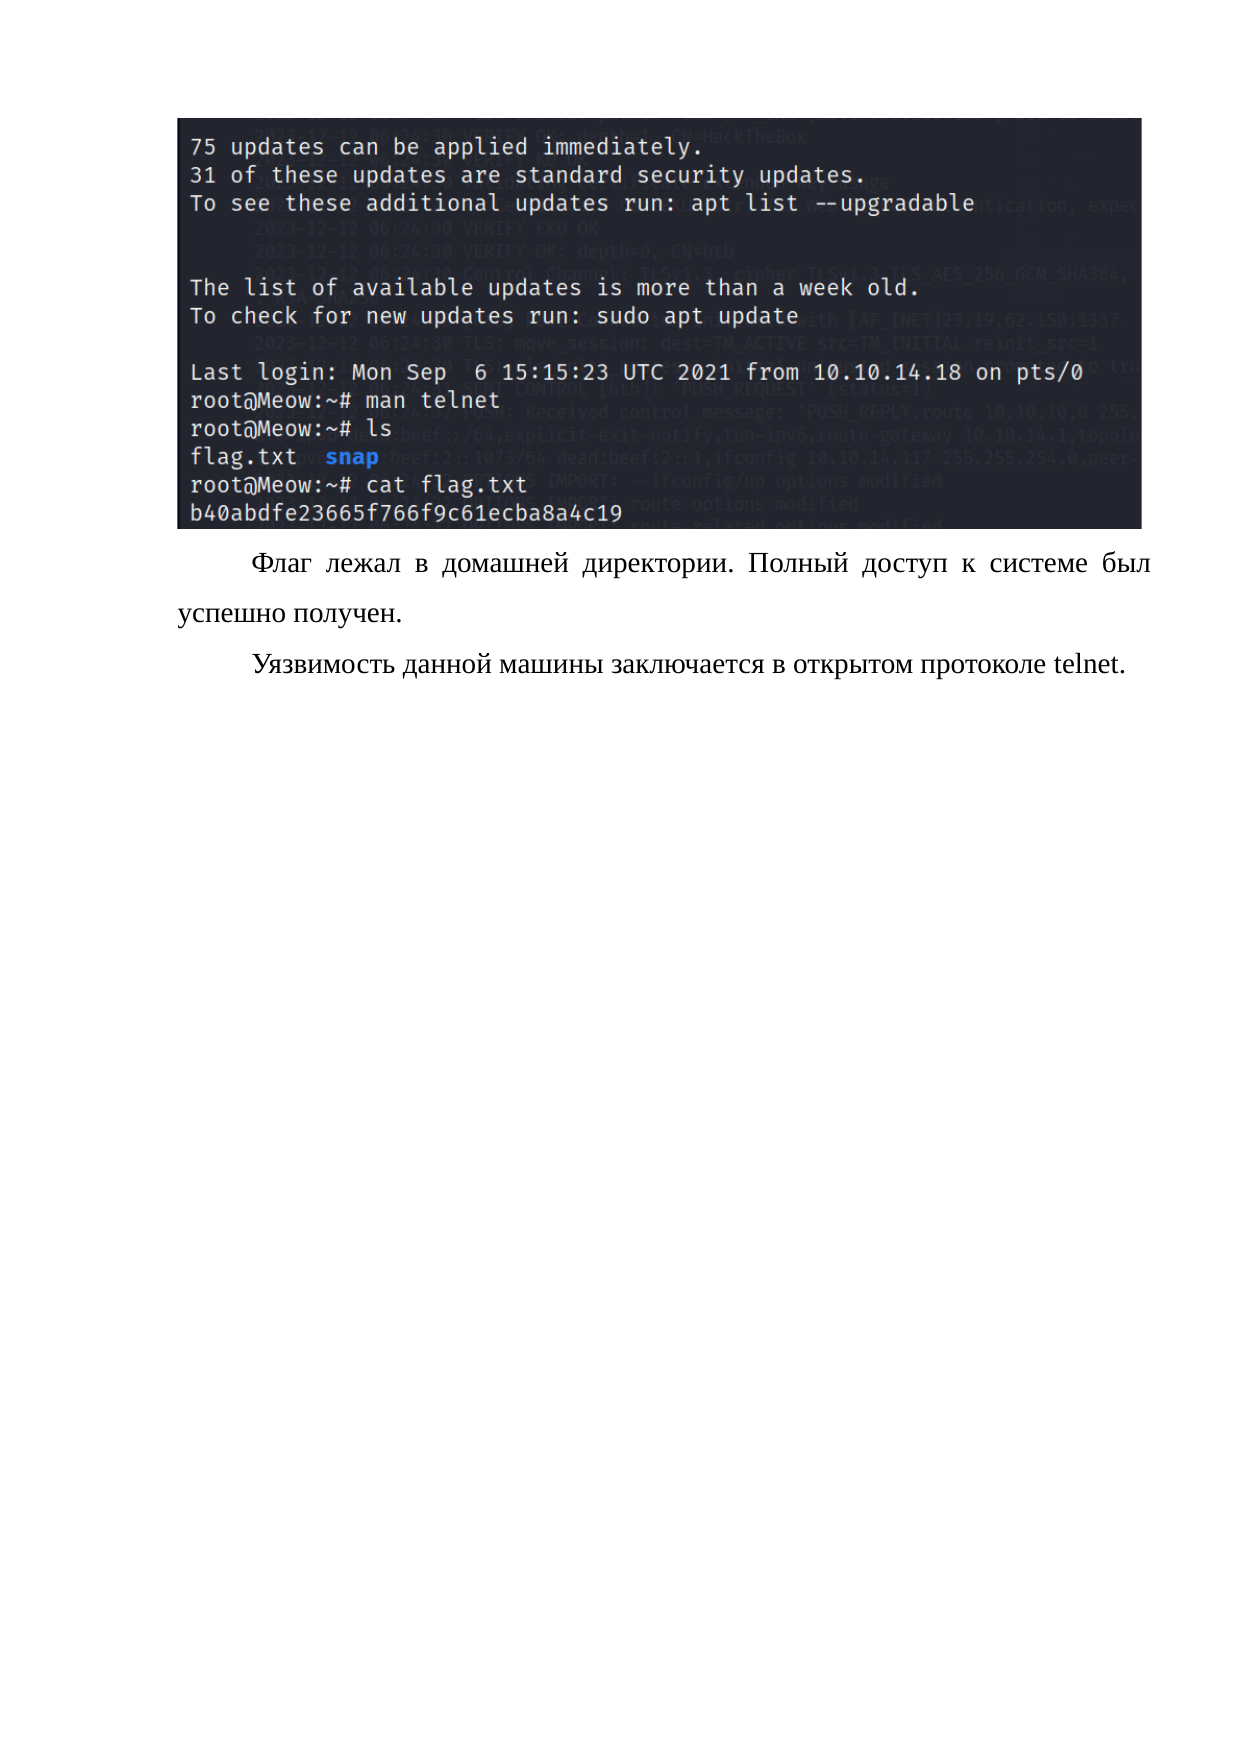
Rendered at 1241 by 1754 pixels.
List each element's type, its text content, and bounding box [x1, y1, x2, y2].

picture [177, 118, 1142, 529]
text Флаг лежал в домашней директории. Полный доступ к системе был успешно получен. [177, 545, 1152, 629]
text Уязвимость данной машины заключается в открытом протоколе telnet. [177, 646, 1152, 679]
